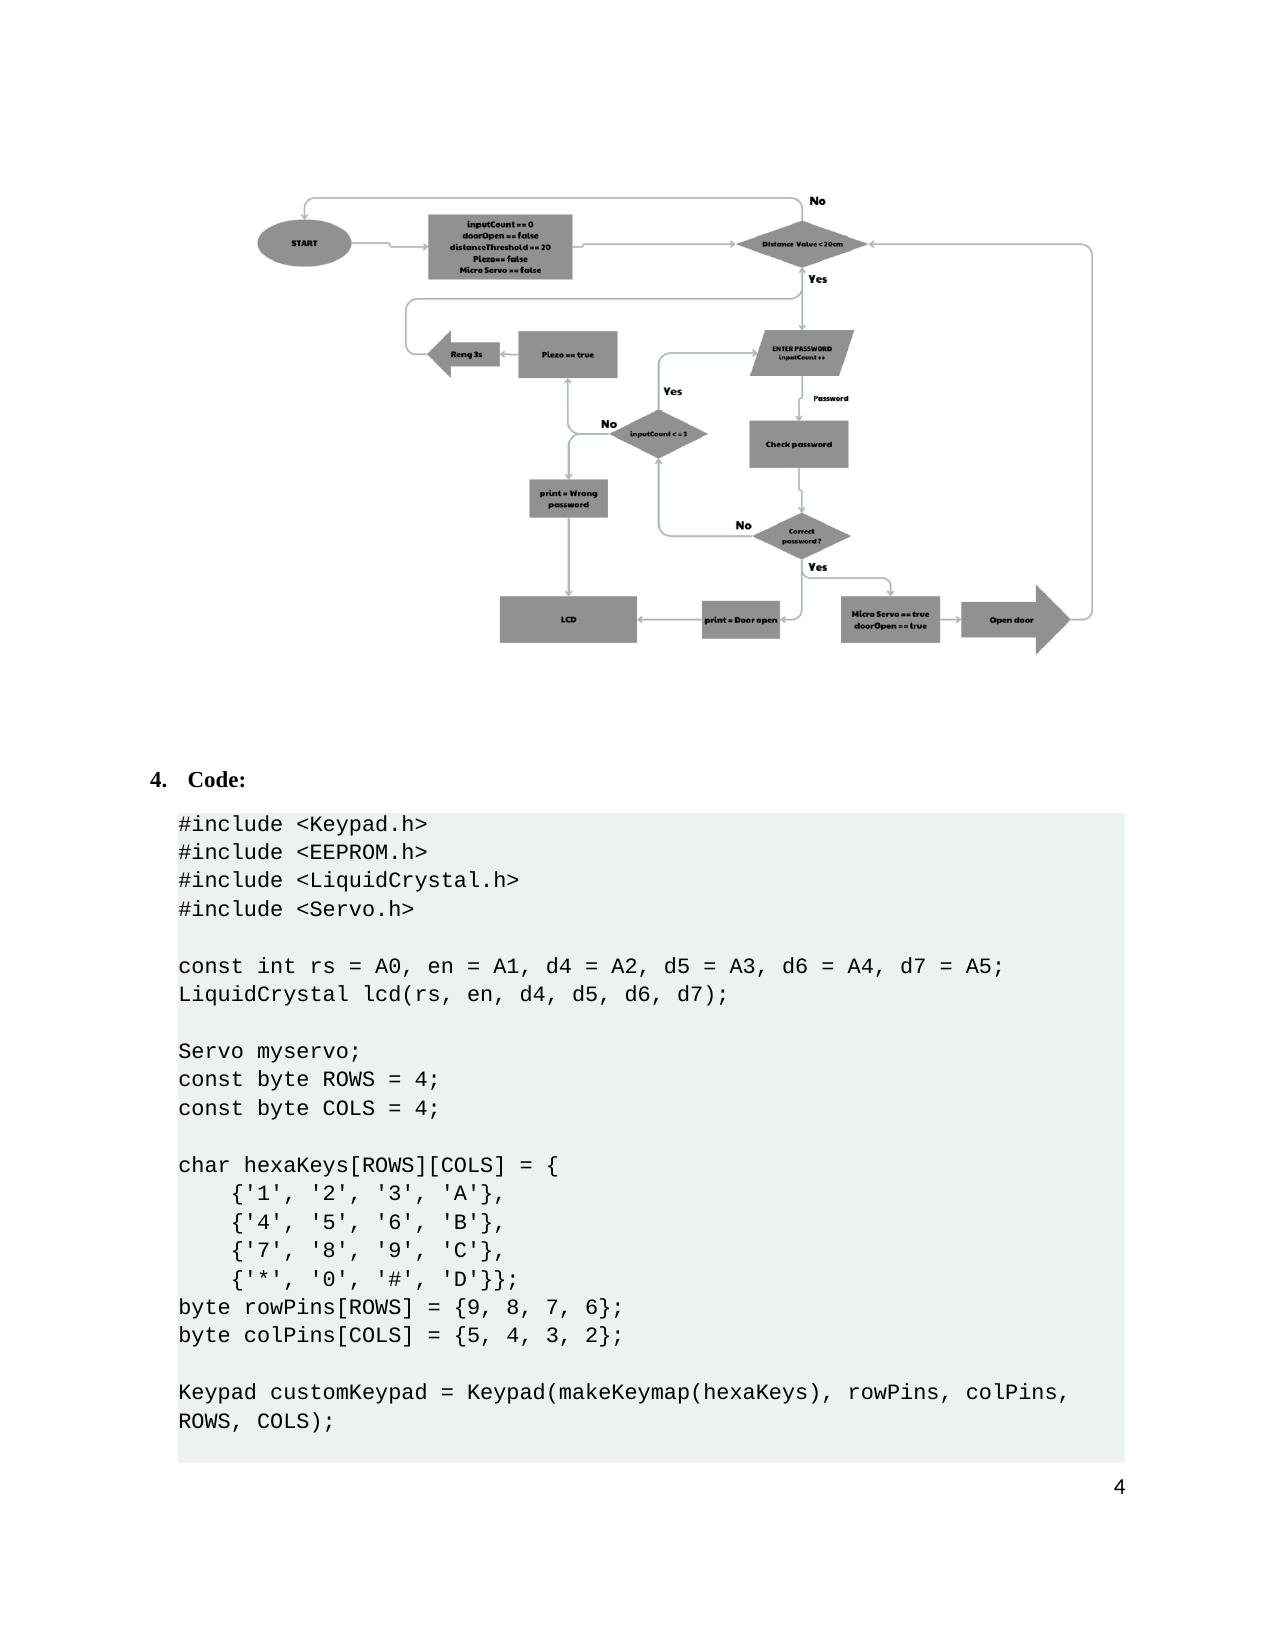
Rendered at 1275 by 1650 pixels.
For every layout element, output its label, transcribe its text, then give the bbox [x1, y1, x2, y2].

text {'7', '8', '9', 'C'}, [178, 1239, 1125, 1264]
text #include <Servo.h> [178, 898, 1125, 923]
text #include <LiquidCrystal.h> [178, 869, 1125, 894]
text LiquidCrystal lcd(rs, en, d4, d5, d6, d7); [178, 983, 1125, 1008]
text #include <EEPROM.h> [178, 841, 1125, 866]
text #include <Keypad.h> [178, 813, 1125, 837]
text {'1', '2', '3', 'A'}, [178, 1182, 1125, 1207]
text byte colPins[COLS] = {5, 4, 3, 2}; [178, 1324, 1125, 1349]
text byte rowPins[ROWS] = {9, 8, 7, 6}; [178, 1296, 1125, 1321]
list Code: [150, 766, 1125, 792]
text {'4', '5', '6', 'B'}, [178, 1211, 1125, 1236]
picture [187, 150, 1163, 699]
text char hexaKeys[ROWS][COLS] = { [178, 1154, 1125, 1179]
text const int rs = A0, en = A1, d4 = A2, d5 = A3, d6 = A4, d7 = A5; [178, 955, 1125, 980]
text Servo myservo; [178, 1040, 1125, 1065]
text const byte ROWS = 4; [178, 1069, 1125, 1093]
text {'*', '0', '#', 'D'}}; [178, 1268, 1125, 1292]
text Keypad customKeypad = Keypad(makeKeymap(hexaKeys), rowPins, colPins, ROWS, COLS); [178, 1381, 1125, 1435]
text const byte COLS = 4; [178, 1097, 1125, 1122]
